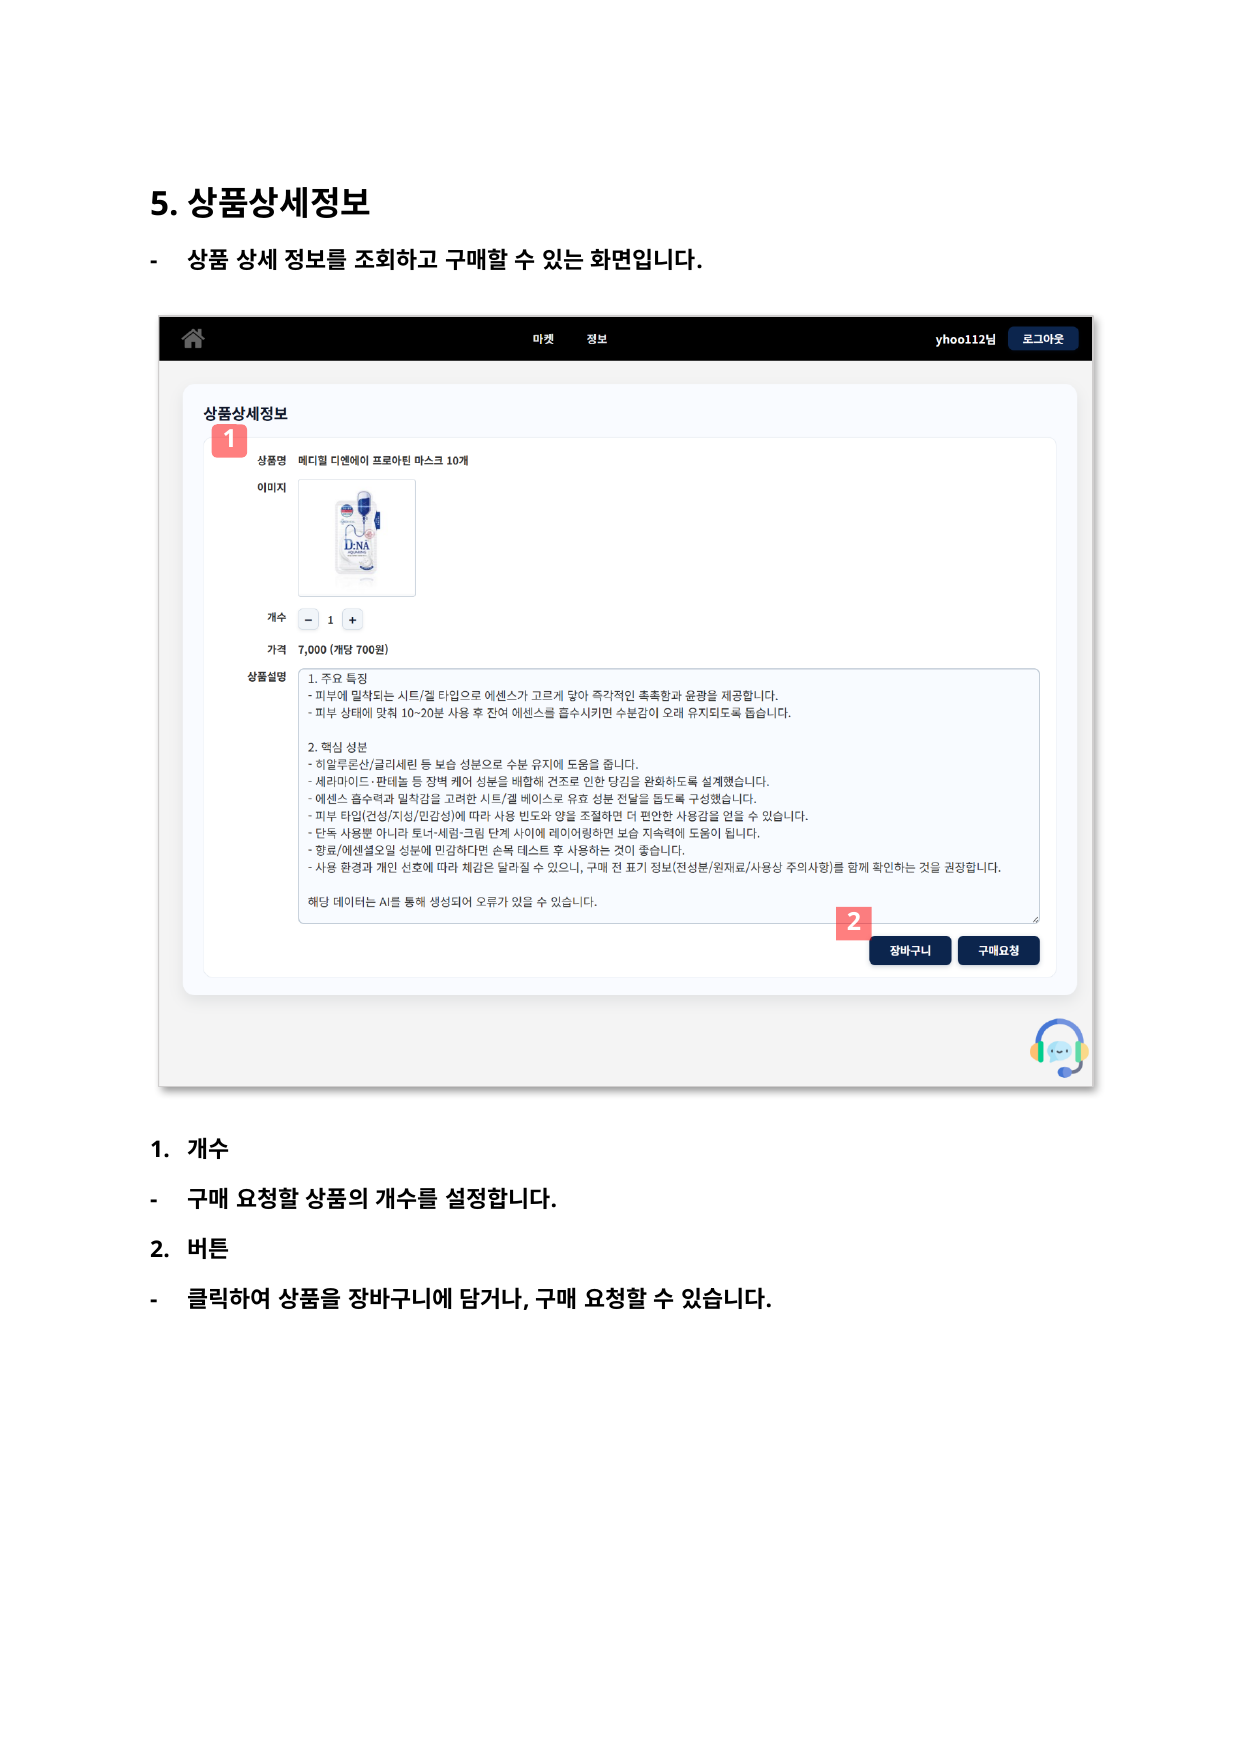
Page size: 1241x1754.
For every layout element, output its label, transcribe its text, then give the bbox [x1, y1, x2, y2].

picture [159, 317, 1092, 1086]
list 구매 요청할 상품의 개수를 설정합니다. [150, 1181, 1090, 1214]
subtitle 5. 상품상세정보 [150, 177, 1090, 226]
list 상품 상세 정보를 조회하고 구매할 수 있는 화면입니다. [150, 242, 1090, 276]
list 버튼 [150, 1231, 1090, 1264]
list 개수 [150, 1131, 1090, 1164]
list 클릭하여 상품을 장바구니에 담거나, 구매 요청할 수 있습니다. [150, 1281, 1090, 1314]
